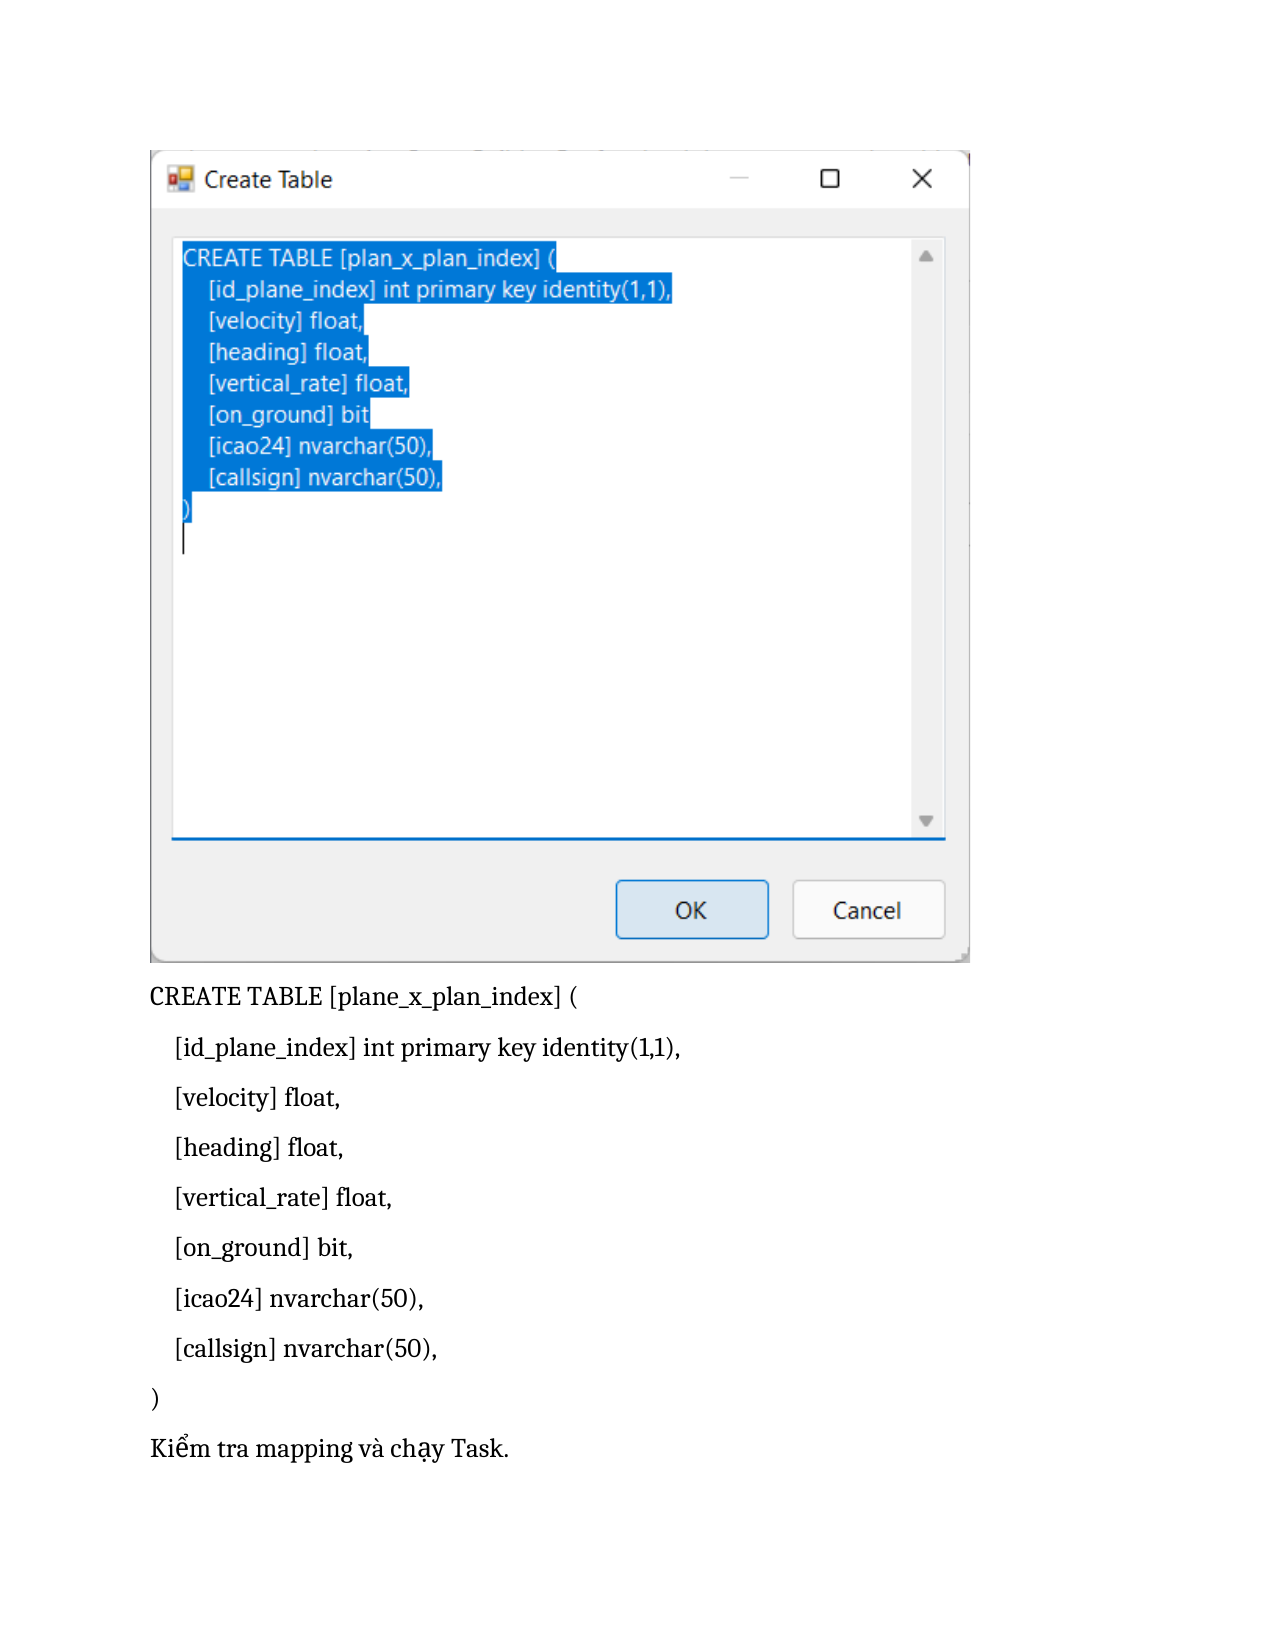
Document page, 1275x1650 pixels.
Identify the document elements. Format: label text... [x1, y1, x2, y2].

text Kiểm tra mapping và chạy Task. [150, 1433, 1125, 1464]
text [icao24] nvarchar(50), [150, 1283, 1125, 1314]
text [id_plane_index] int primary key identity(1,1), [150, 1032, 1125, 1063]
text [callsign] nvarchar(50), [150, 1333, 1125, 1364]
text CREATE TABLE [plane_x_plan_index] ( [150, 981, 1125, 1012]
text [heading] float, [150, 1132, 1125, 1163]
text [vertical_rate] float, [150, 1182, 1125, 1213]
picture [150, 150, 971, 963]
text [velocity] float, [150, 1082, 1125, 1113]
text [on_ground] bit, [150, 1232, 1125, 1263]
text ) [150, 1383, 1125, 1414]
